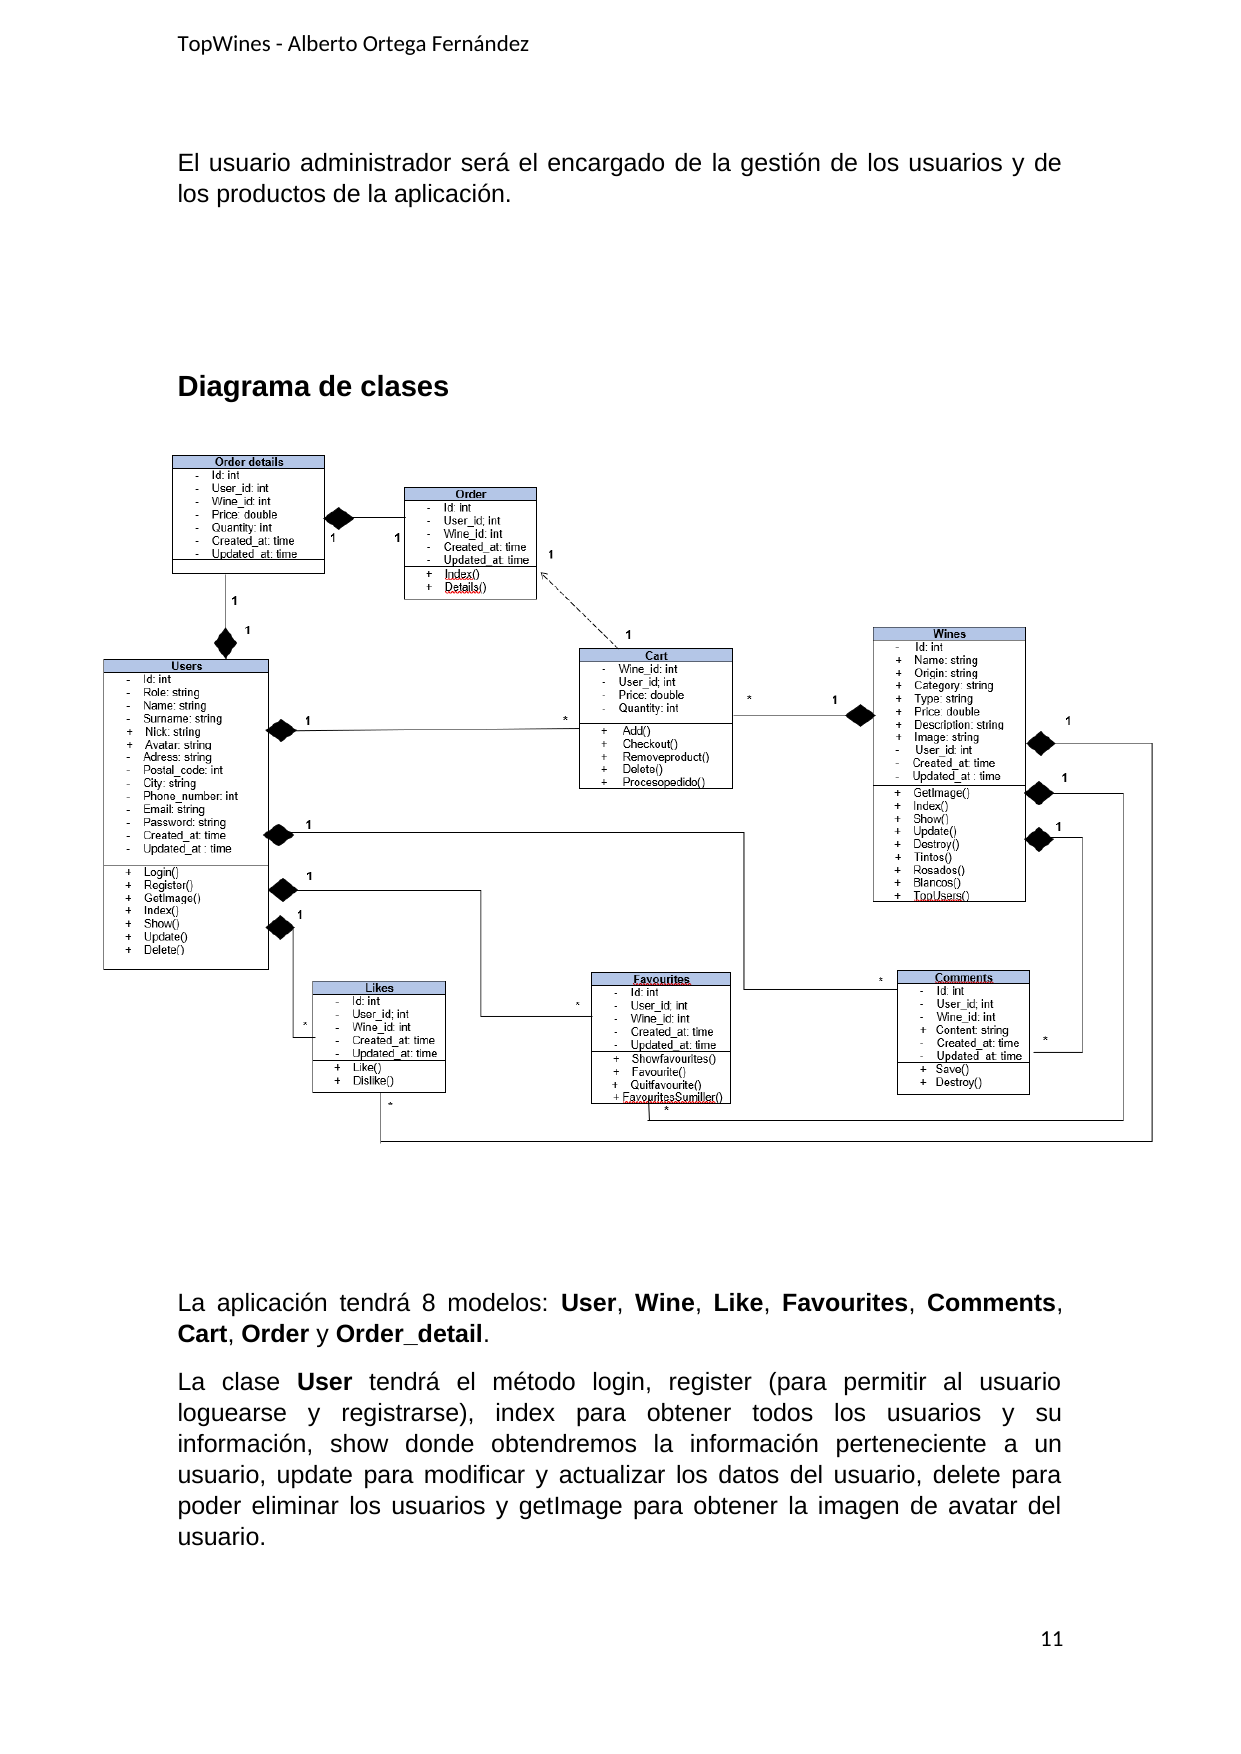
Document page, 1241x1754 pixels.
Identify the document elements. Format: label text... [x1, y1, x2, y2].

text El usuario administrador será el encargado de la gestión de los usuarios y de los productos de la aplicación. [177, 148, 1063, 207]
text La clase User tendrá el método login, register (para permitir al usuario loguearse y registrarse), index para obtener todos los usuarios y su información, show donde obtendremos la información perteneciente a un usuario, update para modificar y actualizar los datos del usuario, delete para poder eliminar los usuarios y getImage para obtener la imagen de avatar del usuario. [177, 1367, 1063, 1551]
text La aplicación tendrá 8 modelos: User, Wine, Like, Favourites, Comments, Cart, Order y Order_detail. [177, 1288, 1063, 1348]
text Diagrama de clases [177, 369, 1063, 403]
picture [63, 444, 1189, 1163]
